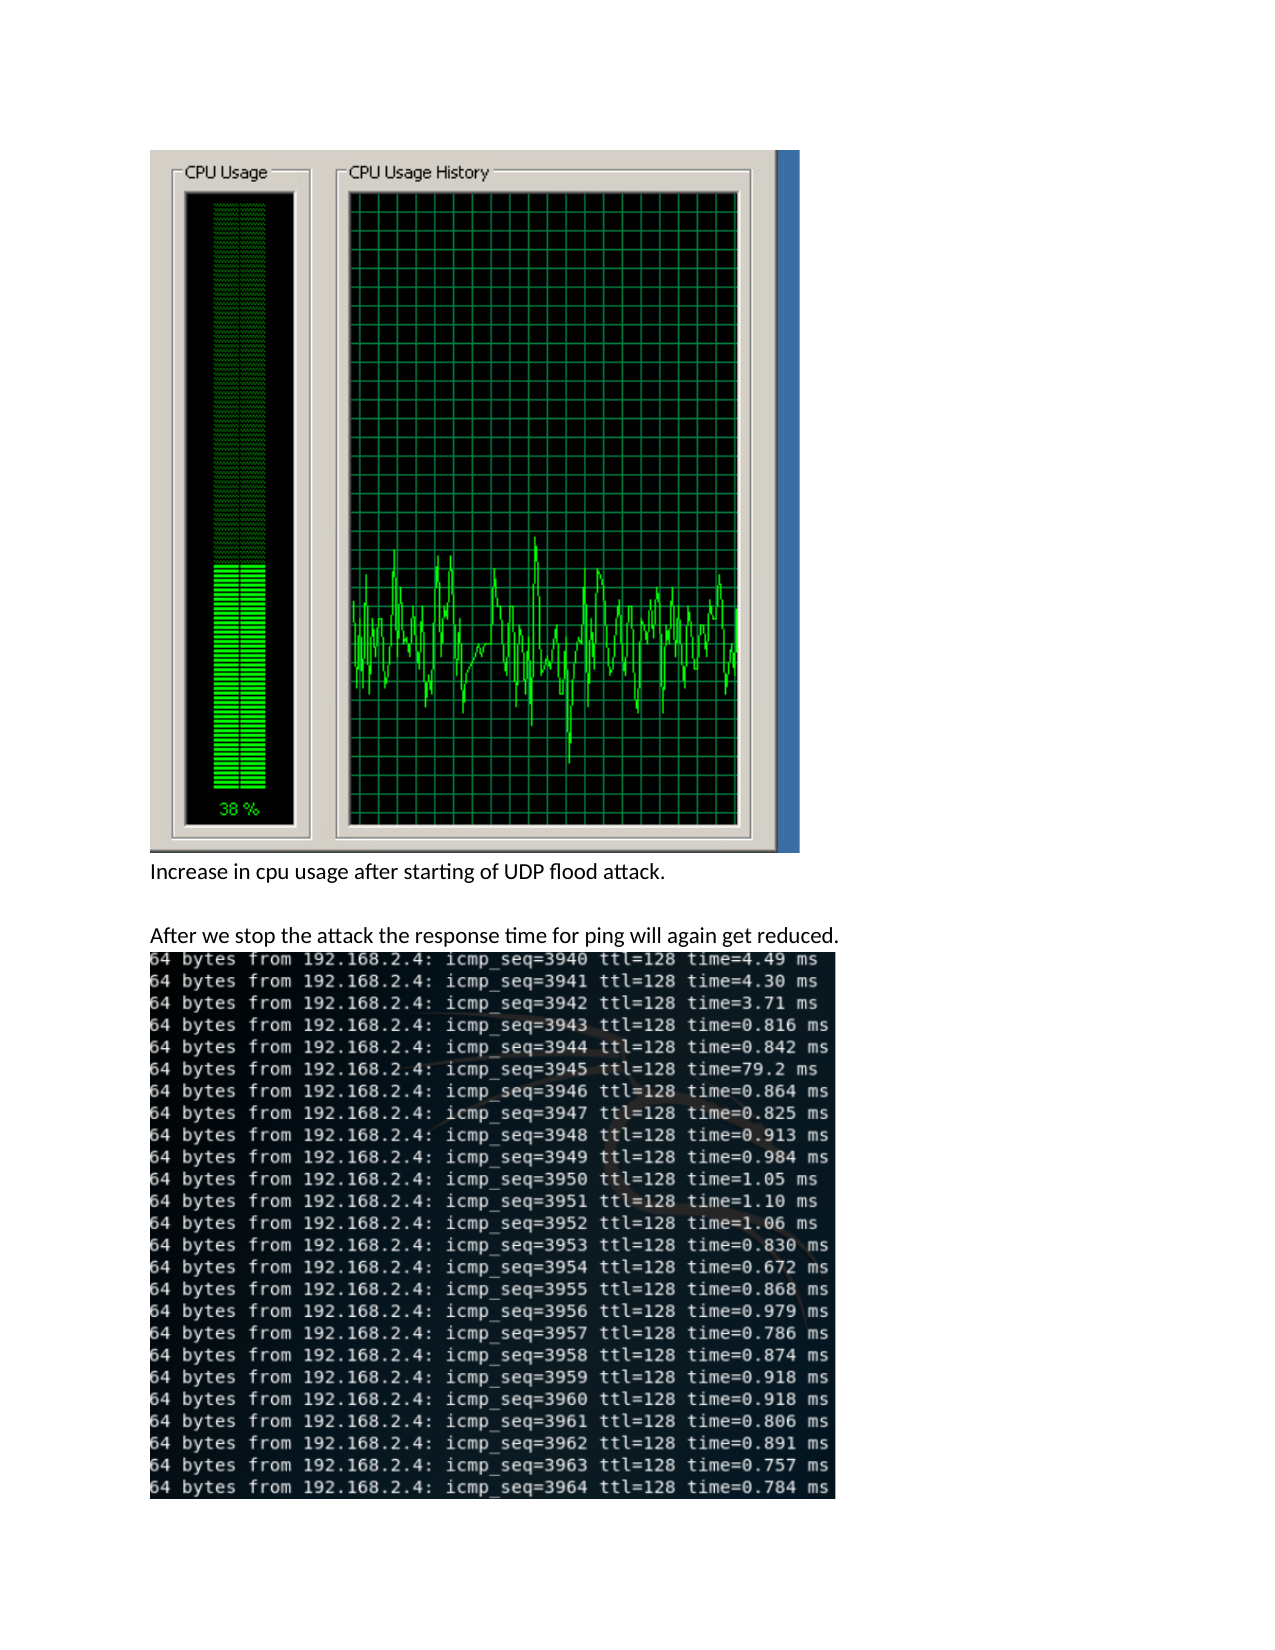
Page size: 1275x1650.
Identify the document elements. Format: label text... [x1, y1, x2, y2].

picture [150, 952, 836, 1499]
text After we stop the attack the response time for ping will again get reduced. [150, 921, 1125, 949]
text Increase in cpu usage after starting of UDP flood attack. [150, 857, 1125, 885]
picture [150, 150, 800, 853]
